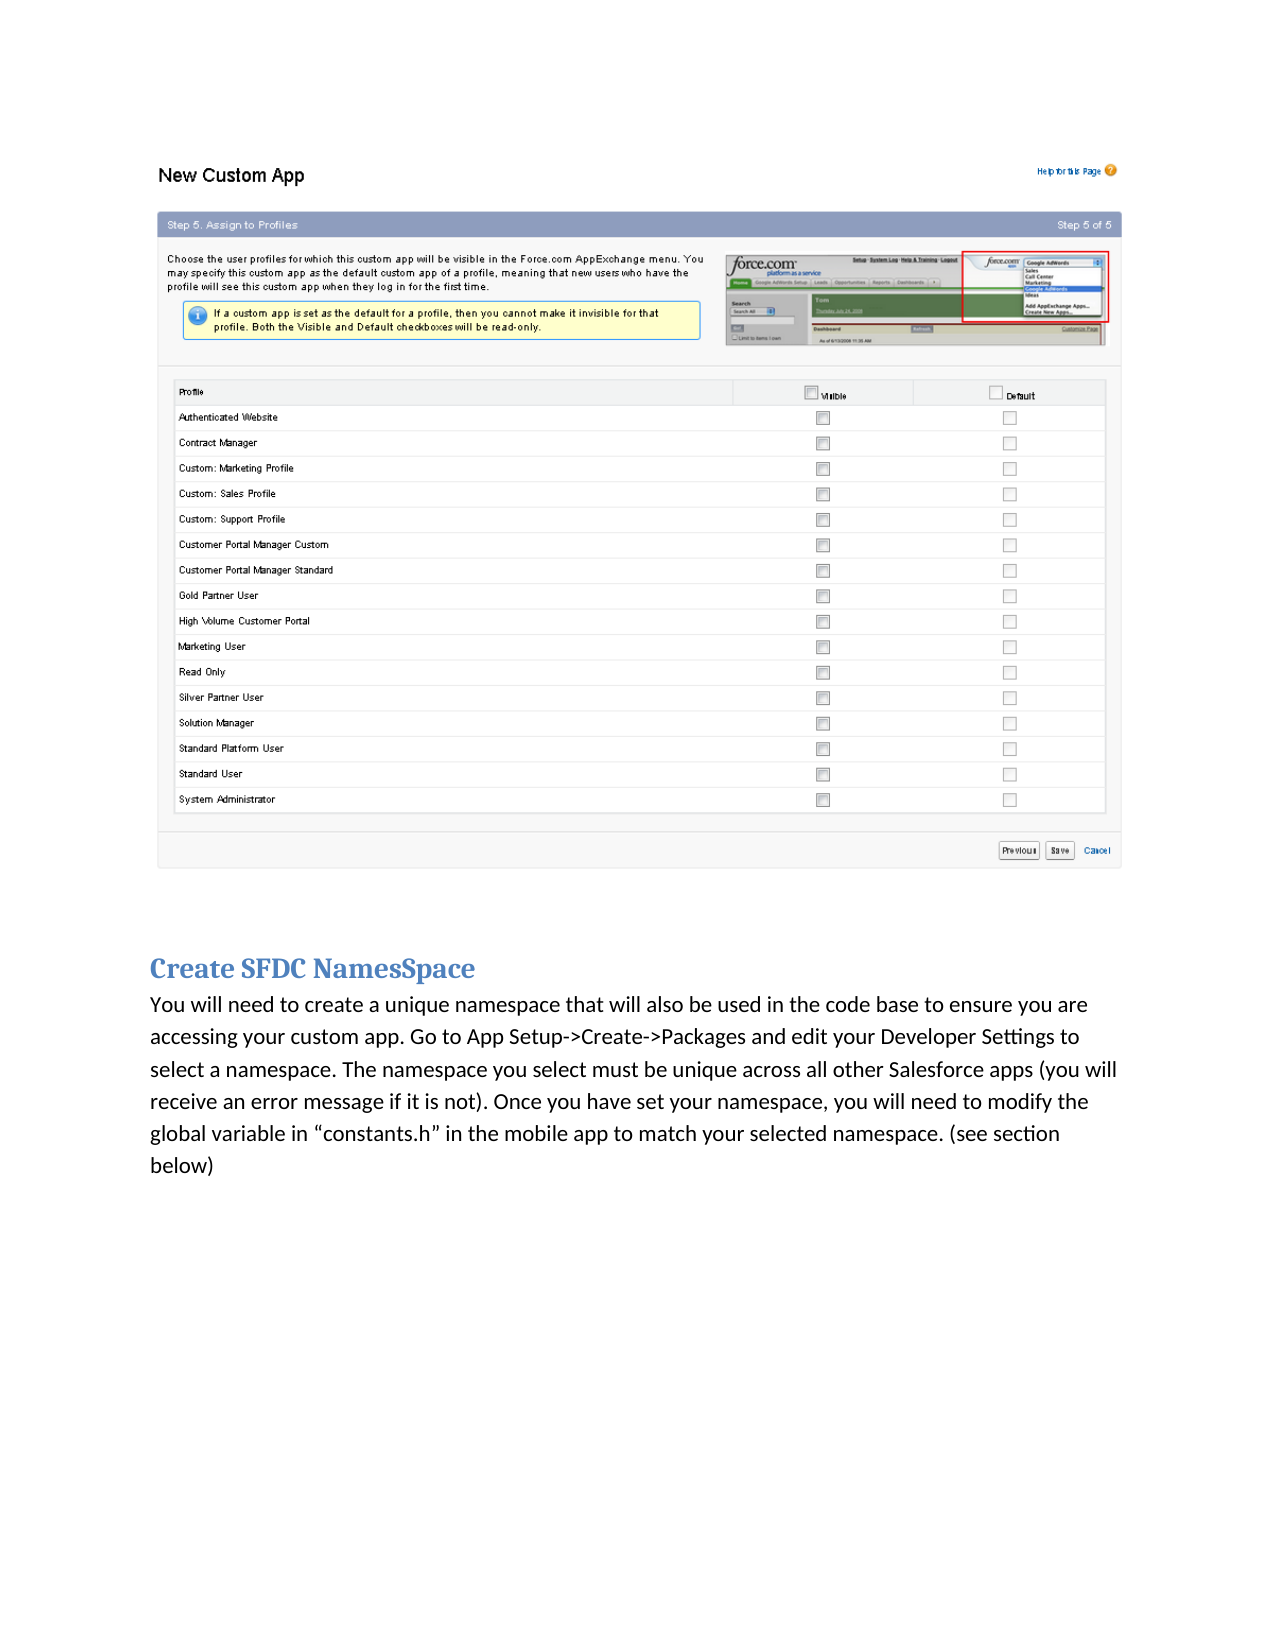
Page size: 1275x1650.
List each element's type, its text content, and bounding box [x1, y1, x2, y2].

picture [150, 150, 1125, 876]
subtitle Create SFDC NamesSpace [150, 952, 1125, 985]
text You will need to create a unique namespace that will also be used in the code base to ensure you are accessing your custom app. Go to App Setup->Create->Packages and edit your Developer Settings to select a namespace. The namespace you select must be unique across all other Salesforce apps (you will receive an error message if it is not). Once you have set your namespace, you will need to modify the global variable in “constants.h” in the mobile app to match your selected namespace. (see section below) [150, 990, 1125, 1179]
